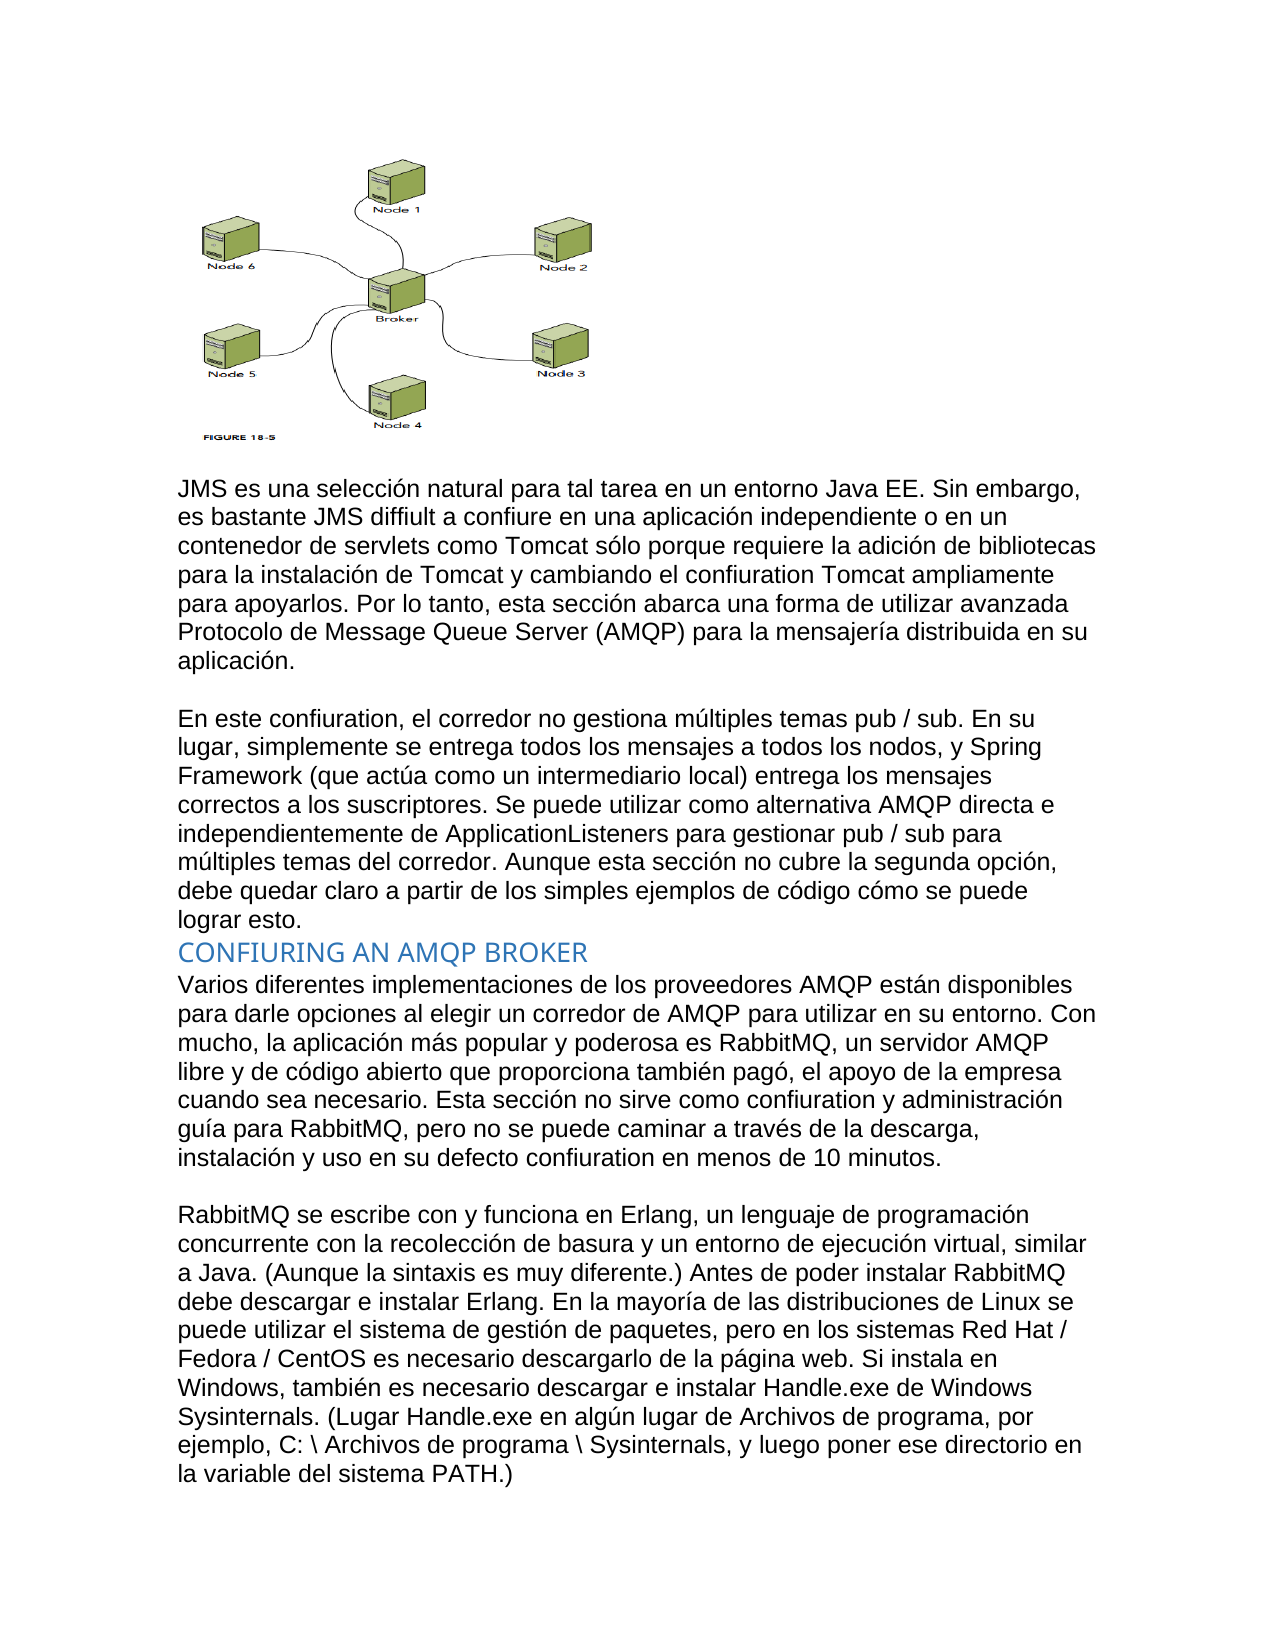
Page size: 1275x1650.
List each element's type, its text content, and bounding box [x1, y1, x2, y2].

text CONFIURING AN AMQP BROKER Varios diferentes implementaciones de los proveedores AMQP están disponibles para darle opciones al elegir un corredor de AMQP para utilizar en su entorno. Con mucho, la aplicación más popular y poderosa es RabbitMQ, un servidor AMQP libre y de código abierto que proporciona también pagó, el apoyo de la empresa cuando sea necesario. Esta sección no sirve como confiuration y administración guía para RabbitMQ, pero no se puede caminar a través de la descarga, instalación y uso en su defecto confiuration en menos de 10 minutos. [177, 933, 1098, 1172]
picture [177, 147, 652, 445]
text RabbitMQ se escribe con y funciona en Erlang, un lenguaje de programación concurrente con la recolección de basura y un entorno de ejecución virtual, similar a Java. (Aunque la sintaxis es muy diferente.) Antes de poder instalar RabbitMQ debe descargar e instalar Erlang. En la mayoría de las distribuciones de Linux se puede utilizar el sistema de gestión de paquetes, pero en los sistemas Red Hat / Fedora / CentOS es necesario descargarlo de la página web. Si instala en Windows, también es necesario descargar e instalar Handle.exe de Windows Sysinternals. (Lugar Handle.exe en algún lugar de Archivos de programa, por ejemplo, C: \ Archivos de programa \ Sysinternals, y luego poner ese directorio en la variable del sistema PATH.) [177, 1200, 1098, 1488]
text En este confiuration, el corredor no gestiona múltiples temas pub / sub. En su lugar, simplemente se entrega todos los mensajes a todos los nodos, y Spring Framework (que actúa como un intermediario local) entrega los mensajes correctos a los suscriptores. Se puede utilizar como alternativa AMQP directa e independientemente de ApplicationListeners para gestionar pub / sub para múltiples temas del corredor. Aunque esta sección no cubre la segunda opción, debe quedar claro a partir de los simples ejemplos de código cómo se puede lograr esto. [177, 703, 1098, 933]
text JMS es una selección natural para tal tarea en un entorno Java EE. Sin embargo, es bastante JMS diffiult a confiure en una aplicación independiente o en un contenedor de servlets como Tomcat sólo porque requiere la adición de bibliotecas para la instalación de Tomcat y cambiando el confiuration Tomcat ampliamente para apoyarlos. Por lo tanto, esta sección abarca una forma de utilizar avanzada Protocolo de Message Queue Server (AMQP) para la mensajería distribuida en su aplicación. [177, 473, 1098, 675]
